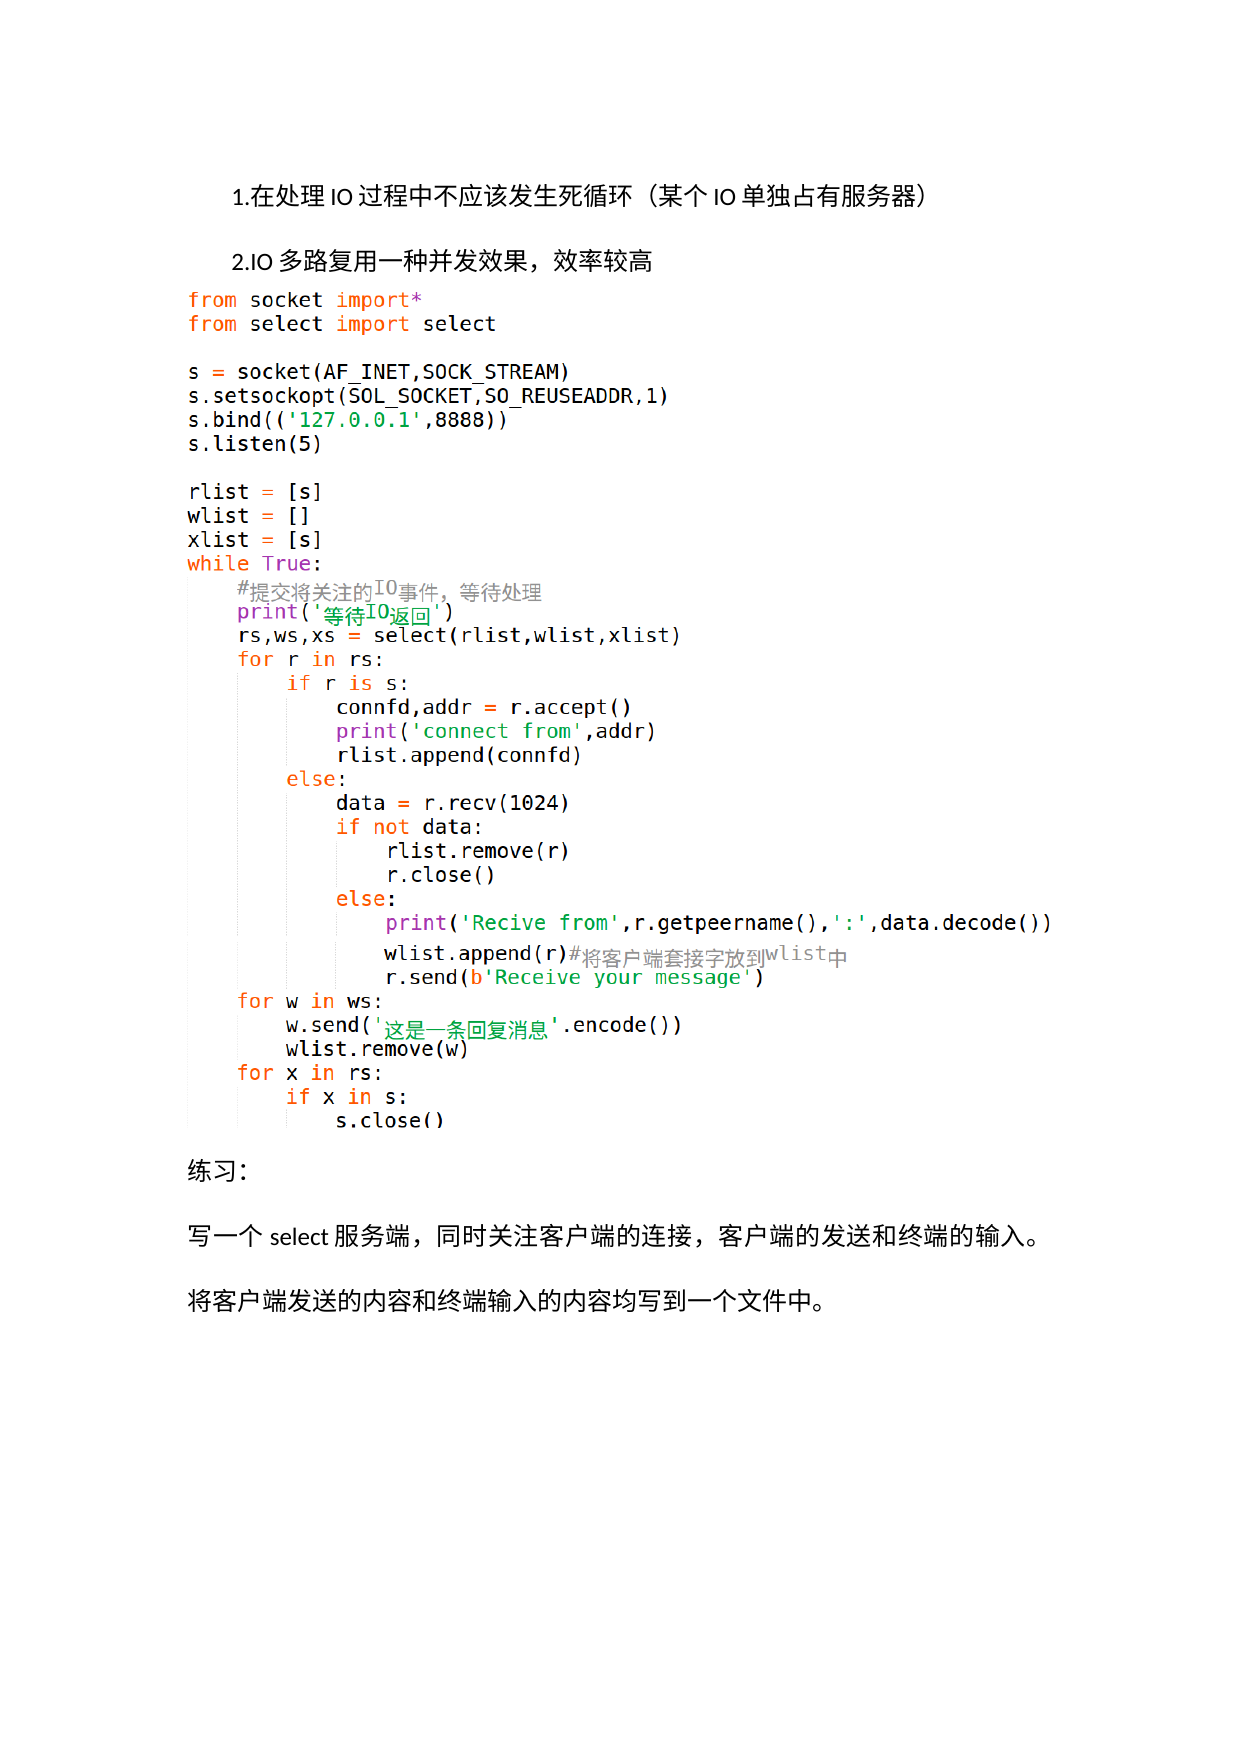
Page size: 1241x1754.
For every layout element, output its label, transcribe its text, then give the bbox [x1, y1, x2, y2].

text 写一个select服务端，同时关注客户端的连接，客户端的发送和终端的输入。将客户端发送的内容和终端输入的内容均写到一个文件中。 [187, 1202, 1053, 1332]
text 1.在处理IO过程中不应该发生死循环（某个IO单独占有服务器） [231, 162, 1053, 227]
picture [187, 292, 1053, 936]
picture [187, 942, 1053, 1128]
text 2.IO多路复用一种并发效果，效率较高 [231, 227, 1053, 292]
text 练习： [187, 1137, 1053, 1202]
